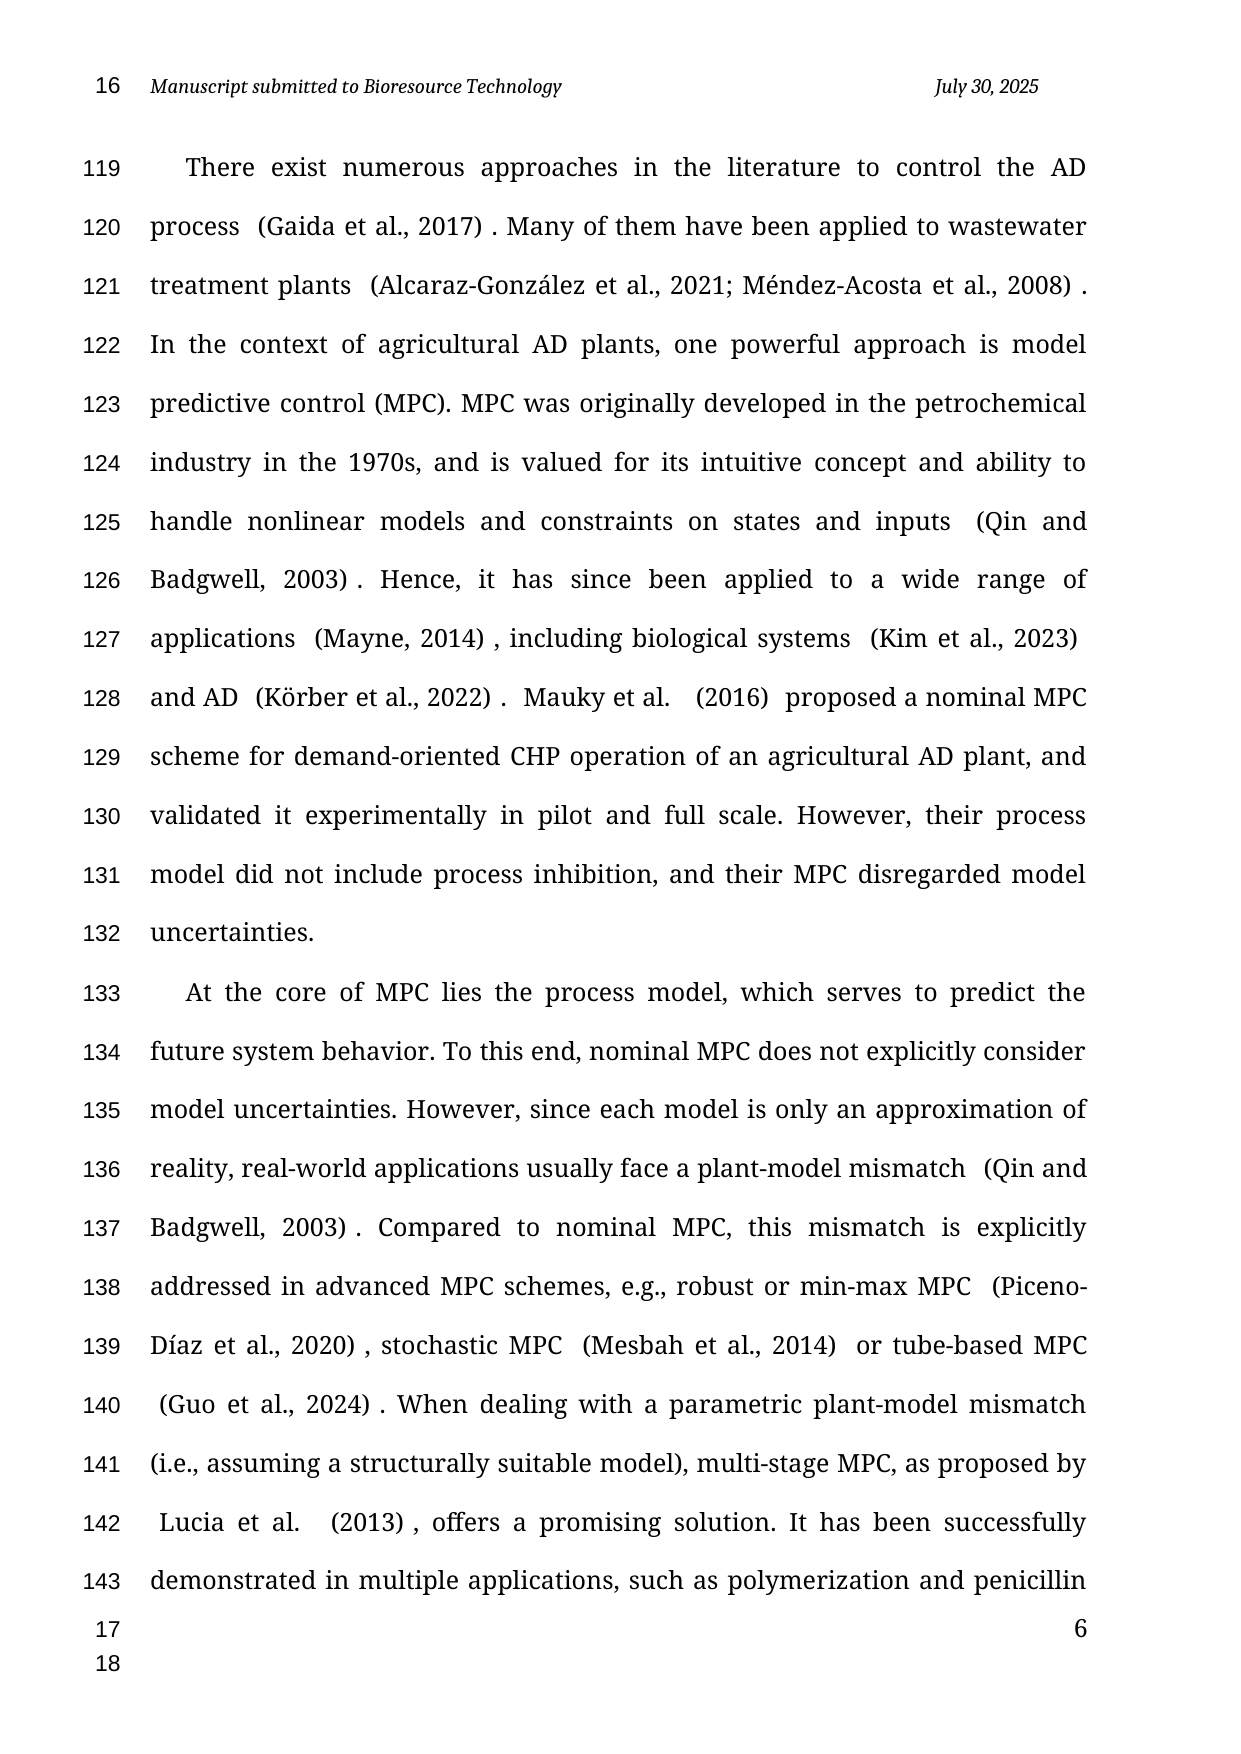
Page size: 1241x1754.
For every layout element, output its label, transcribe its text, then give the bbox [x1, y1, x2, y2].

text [150, 974, 1087, 1597]
text There exist numerous approaches in the literature to control the AD process . Many of them have been applied to wastewater treatment plants . In the context of agricultural AD plants, one powerful approach is model predictive control (MPC). MPC was originally developed in the petrochemical industry in the 1970s, and is valued for its intuitive concept and ability to handle nonlinear models and constraints on states and inputs . Hence, it has since been applied to a wide range of applications , including biological systems and AD . proposed a nominal MPC scheme for demand-oriented CHP operation of an agricultural AD plant, and validated it experimentally in pilot and full scale. However, their process model did not include process inhibition, and their MPC disregarded model uncertainties. [150, 150, 1087, 949]
